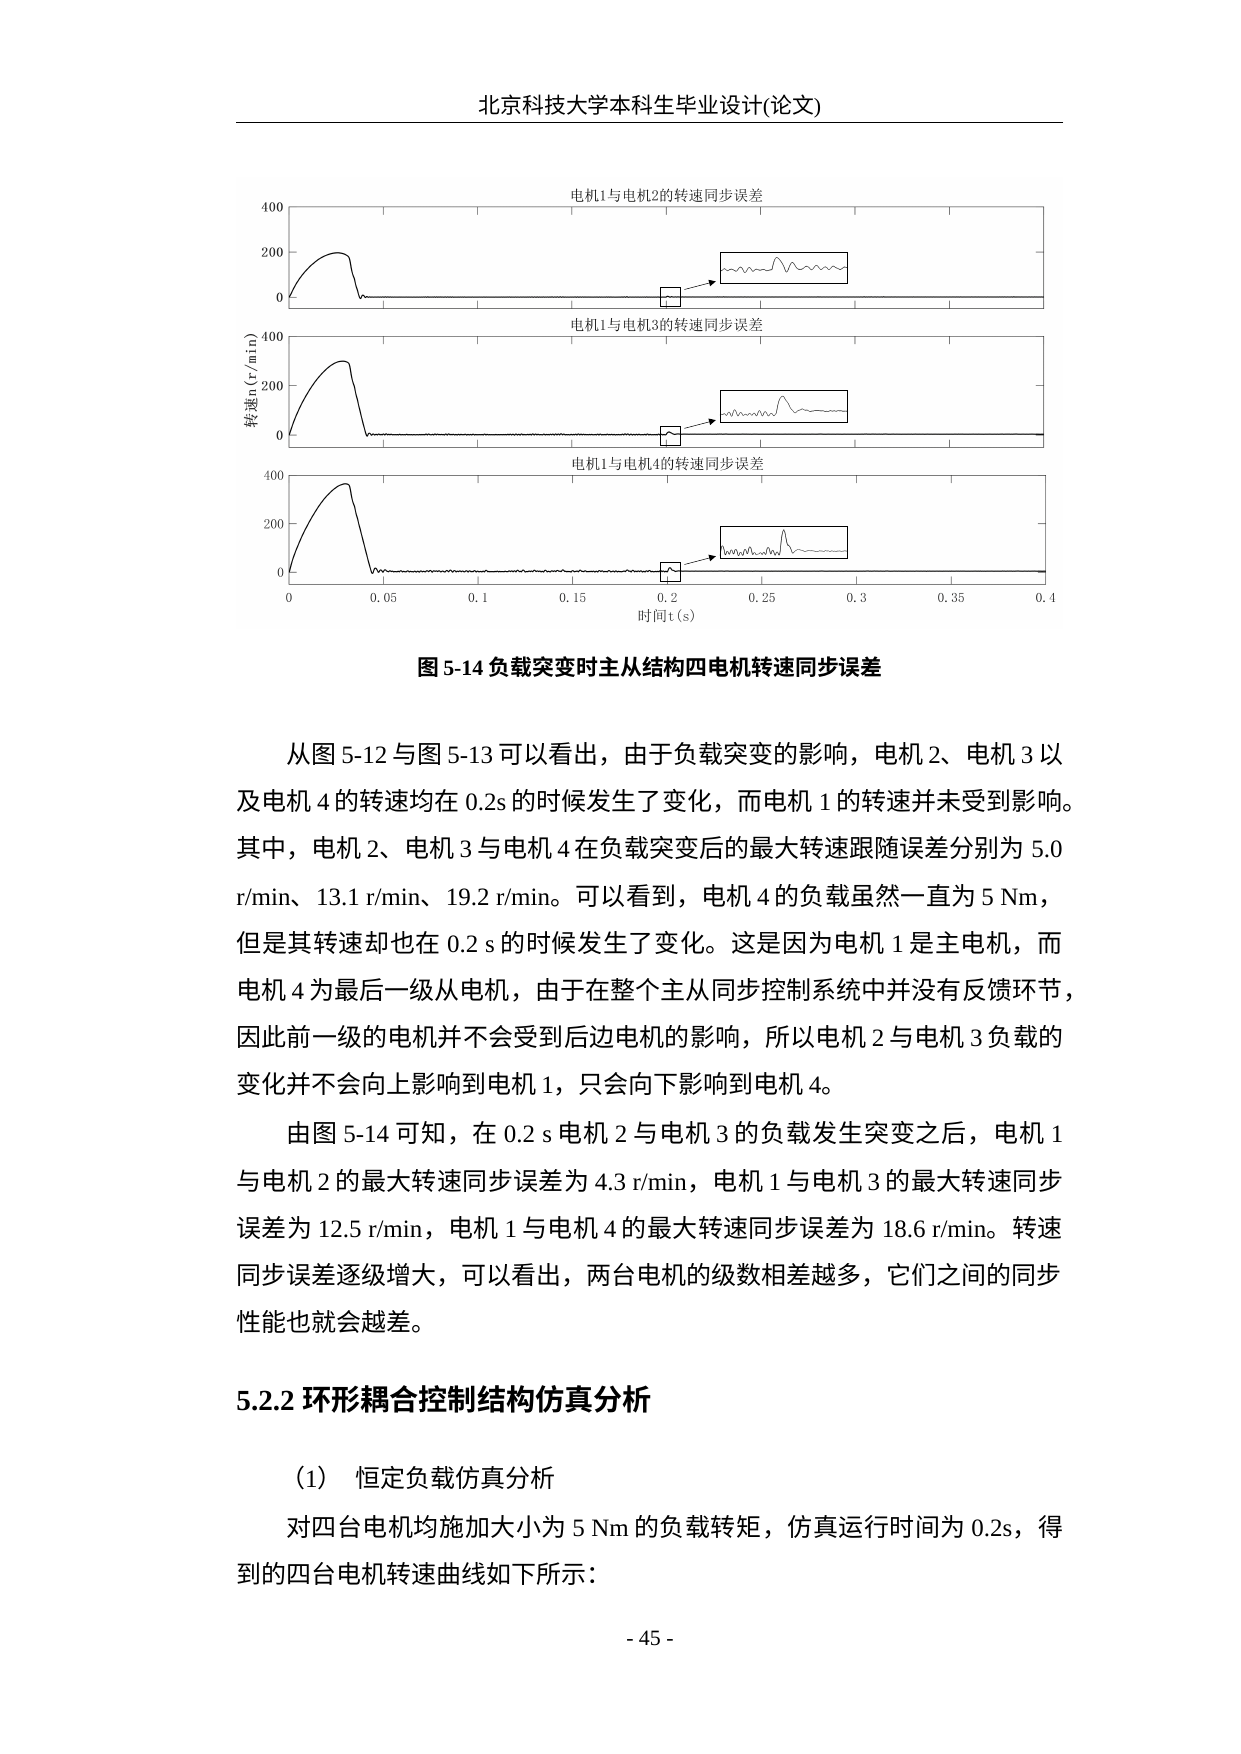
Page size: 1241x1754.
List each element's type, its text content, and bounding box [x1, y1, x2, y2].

text 环形耦合控制结构仿真分析 [236, 1376, 1063, 1419]
text 从图5-12与图5-13可以看出，由于负载突变的影响，电机2、电机3以及电机4的转速均在0.2s的时候发生了变化，而电机1的转速并未受到影响。其中，电机2、电机3与电机4在负载突变后的最大转速跟随误差分别为5.0 r/min、13.1 r/min、19.2 r/min。可以看到，电机4的负载虽然一直为5 Nm，但是其转速却也在0.2 s的时候发生了变化。这是因为电机1是主电机，而电机4为最后一级从电机，由于在整个主从同步控制系统中并没有反馈环节，因此前一级的电机并不会受到后边电机的影响，所以电机2与电机3负载的变化并不会向上影响到电机1，只会向下影响到电机4。 [236, 735, 1063, 1101]
text 由图5-14可知，在0.2 s电机2与电机3的负载发生突变之后，电机1与电机2的最大转速同步误差为4.3 r/min，电机1与电机3的最大转速同步误差为12.5 r/min，电机1与电机4的最大转速同步误差为18.6 r/min。转速同步误差逐级增大，可以看出，两台电机的级数相差越多，它们之间的同步性能也就会越差。 [236, 1114, 1063, 1338]
text 对四台电机均施加大小为5 Nm的负载转矩，仿真运行时间为0.2s，得到的四台电机转速曲线如下所示： [236, 1508, 1063, 1591]
text 图5-14 负载突变时主从结构四电机转速同步误差 [236, 650, 1063, 681]
list 恒定负载仿真分析 [280, 1458, 1063, 1494]
